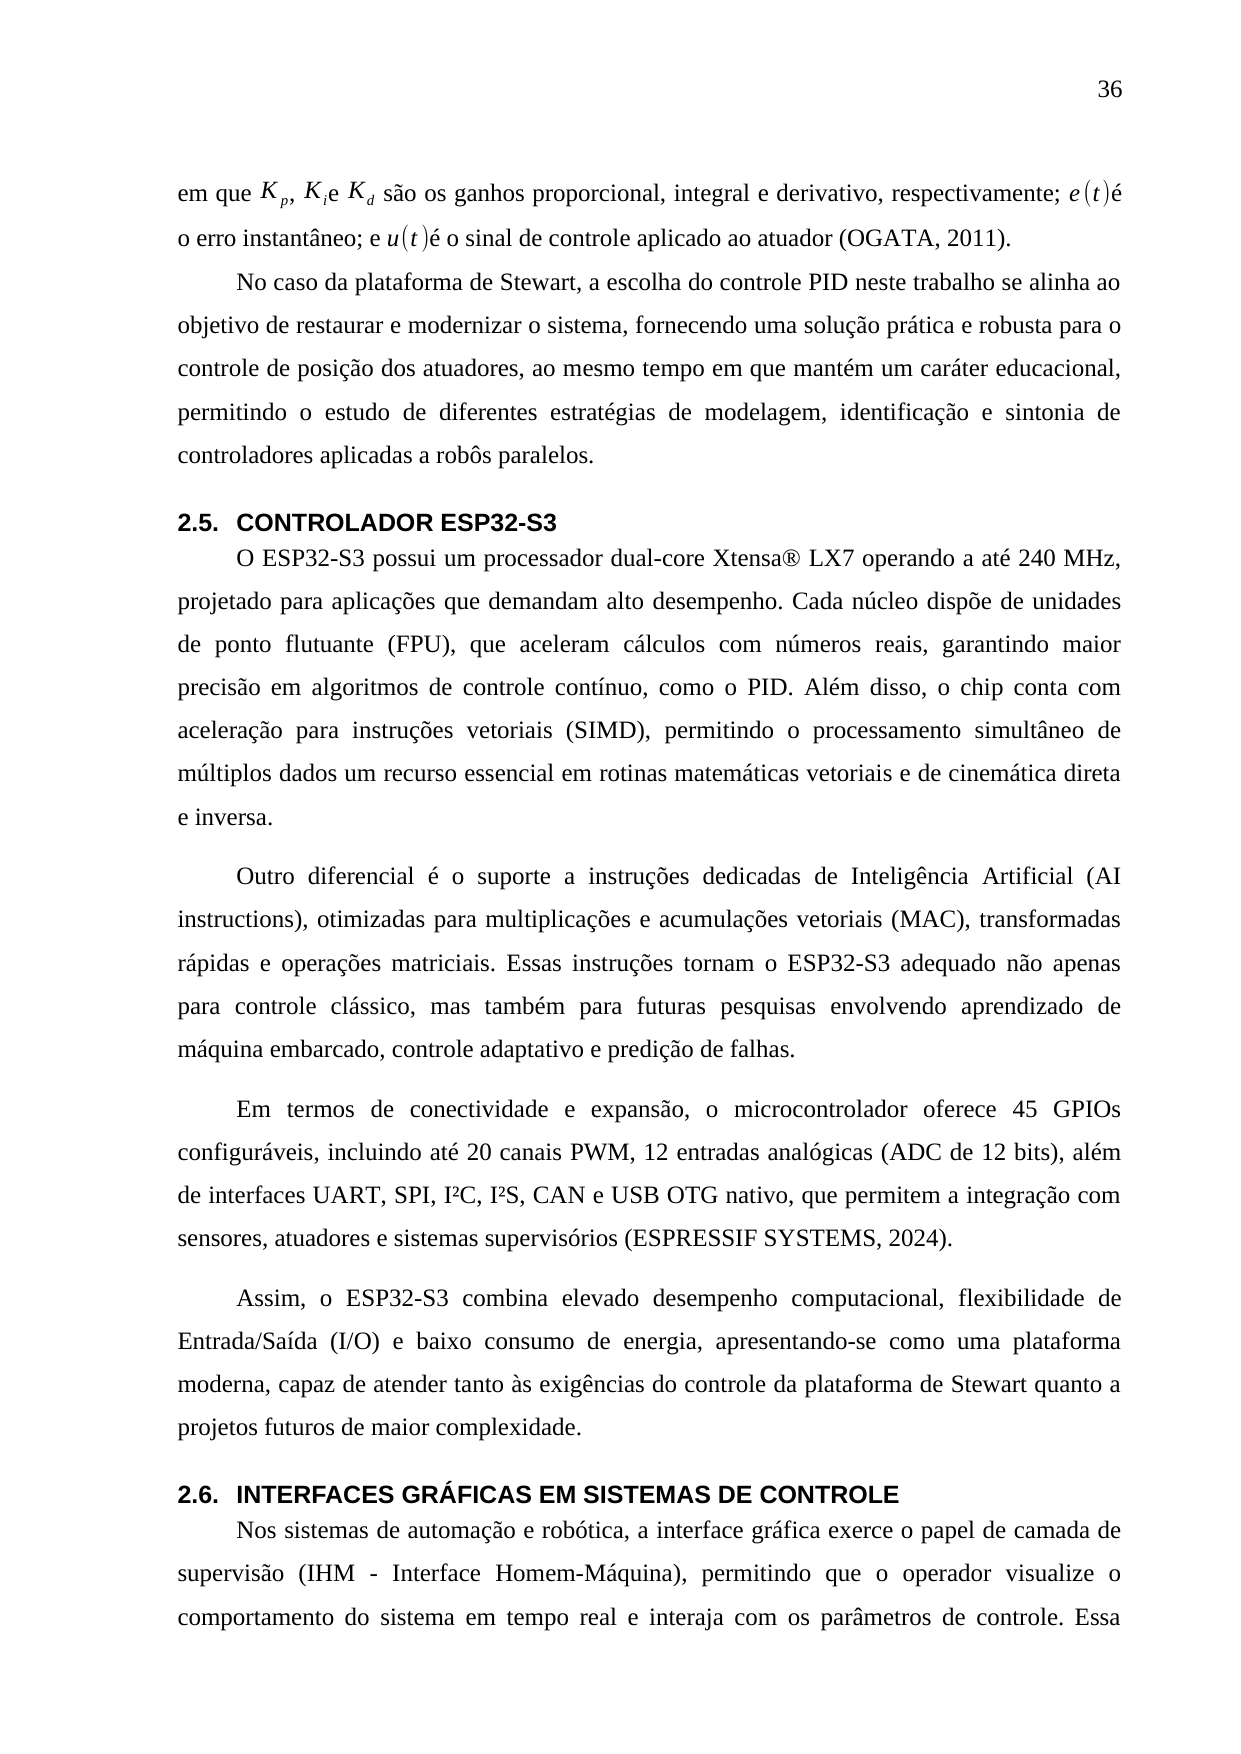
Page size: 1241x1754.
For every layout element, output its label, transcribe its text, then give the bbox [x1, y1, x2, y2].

text CONTROLADOR ESP32-S3 [177, 508, 1122, 537]
text Outro diferencial é o suporte a instruções dedicadas de Inteligência Artificial (AI instructions), otimizadas para multiplicações e acumulações vetoriais (MAC), transformadas rápidas e operações matriciais. Essas instruções tornam o ESP32-S3 adequado não apenas para controle clássico, mas também para futuras pesquisas envolvendo aprendizado de máquina embarcado, controle adaptativo e predição de falhas. [177, 861, 1122, 1063]
text em que , e são os ganhos proporcional, integral e derivativo, respectivamente; é o erro instantâneo; e é o sinal de controle aplicado ao atuador (OGATA, 2011). [177, 177, 1122, 253]
text O ESP32-S3 possui um processador dual-core Xtensa® LX7 operando a até 240 MHz, projetado para aplicações que demandam alto desempenho. Cada núcleo dispõe de unidades de ponto flutuante (FPU), que aceleram cálculos com números reais, garantindo maior precisão em algoritmos de controle contínuo, como o PID. Além disso, o chip conta com aceleração para instruções vetoriais (SIMD), permitindo o processamento simultâneo de múltiplos dados um recurso essencial em rotinas matemáticas vetoriais e de cinemática direta e inversa. [177, 543, 1122, 830]
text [177, 1515, 1122, 1630]
text Em termos de conectividade e expansão, o microcontrolador oferece 45 GPIOs configuráveis, incluindo até 20 canais PWM, 12 entradas analógicas (ADC de 12 bits), além de interfaces UART, SPI, I²C, I²S, CAN e USB OTG nativo, que permitem a integração com sensores, atuadores e sistemas supervisórios (ESPRESSIF SYSTEMS, 2024). [177, 1094, 1122, 1252]
text No caso da plataforma de Stewart, a escolha do controle PID neste trabalho se alinha ao objetivo de restaurar e modernizar o sistema, fornecendo uma solução prática e robusta para o controle de posição dos atuadores, ao mesmo tempo em que mantém um caráter educacional, permitindo o estudo de diferentes estratégias de modelagem, identificação e sintonia de controladores aplicadas a robôs paralelos. [177, 267, 1122, 468]
text Assim, o ESP32-S3 combina elevado desempenho computacional, flexibilidade de Entrada/Saída (I/O) e baixo consumo de energia, apresentando-se como uma plataforma moderna, capaz de atender tanto às exigências do controle da plataforma de Stewart quanto a projetos futuros de maior complexidade. [177, 1283, 1122, 1441]
text Interfaces Gráficas em Sistemas de Controle [177, 1480, 1122, 1509]
